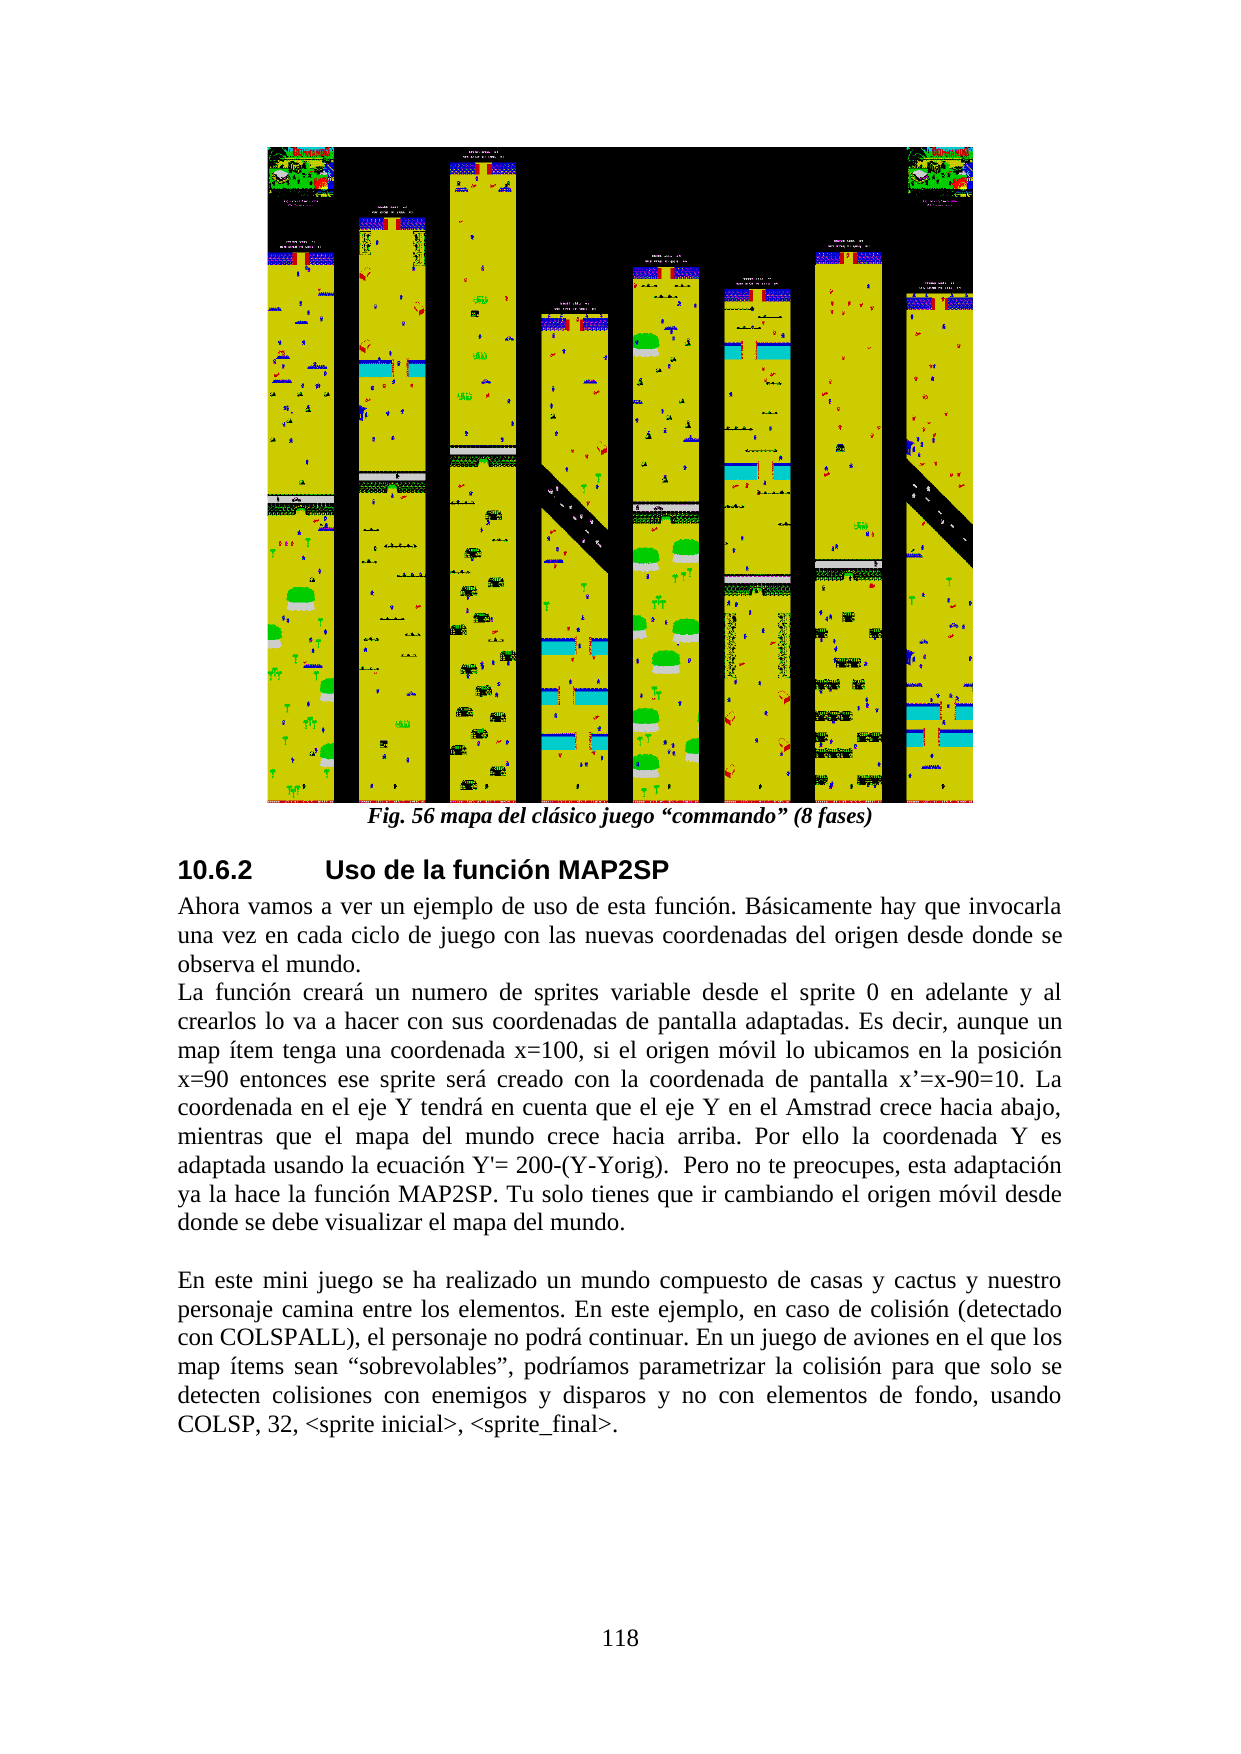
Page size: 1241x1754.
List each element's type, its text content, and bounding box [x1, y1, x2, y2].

text En este mini juego se ha realizado un mundo compuesto de casas y cactus y nuestro personaje camina entre los elementos. En este ejemplo, en caso de colisión (detectado con COLSPALL), el personaje no podrá continuar. En un juego de aviones en el que los map ítems sean “sobrevolables”, podríamos parametrizar la colisión para que solo se detecten colisiones con enemigos y disparos y no con elementos de fondo, usando COLSP, 32, <sprite inicial>, <sprite_final>. [177, 1265, 1063, 1437]
subtitle Uso de la función MAP2SP [177, 854, 1063, 885]
picture [267, 147, 973, 803]
text Fig. 56 mapa del clásico juego “commando” (8 fases) [177, 802, 1063, 829]
text Ahora vamos a ver un ejemplo de uso de esta función. Básicamente hay que invocarla una vez en cada ciclo de juego con las nuevas coordenadas del origen desde donde se observa el mundo. [177, 891, 1063, 977]
text La función creará un numero de sprites variable desde el sprite 0 en adelante y al crearlos lo va a hacer con sus coordenadas de pantalla adaptadas. Es decir, aunque un map ítem tenga una coordenada x=100, si el origen móvil lo ubicamos en la posición x=90 entonces ese sprite será creado con la coordenada de pantalla x’=x-90=10. La coordenada en el eje Y tendrá en cuenta que el eje Y en el Amstrad crece hacia abajo, mientras que el mapa del mundo crece hacia arriba. Por ello la coordenada Y es adaptada usando la ecuación Y'= 200-(Y-Yorig). Pero no te preocupes, esta adaptación ya la hace la función MAP2SP. Tu solo tienes que ir cambiando el origen móvil desde donde se debe visualizar el mapa del mundo. [177, 977, 1063, 1236]
